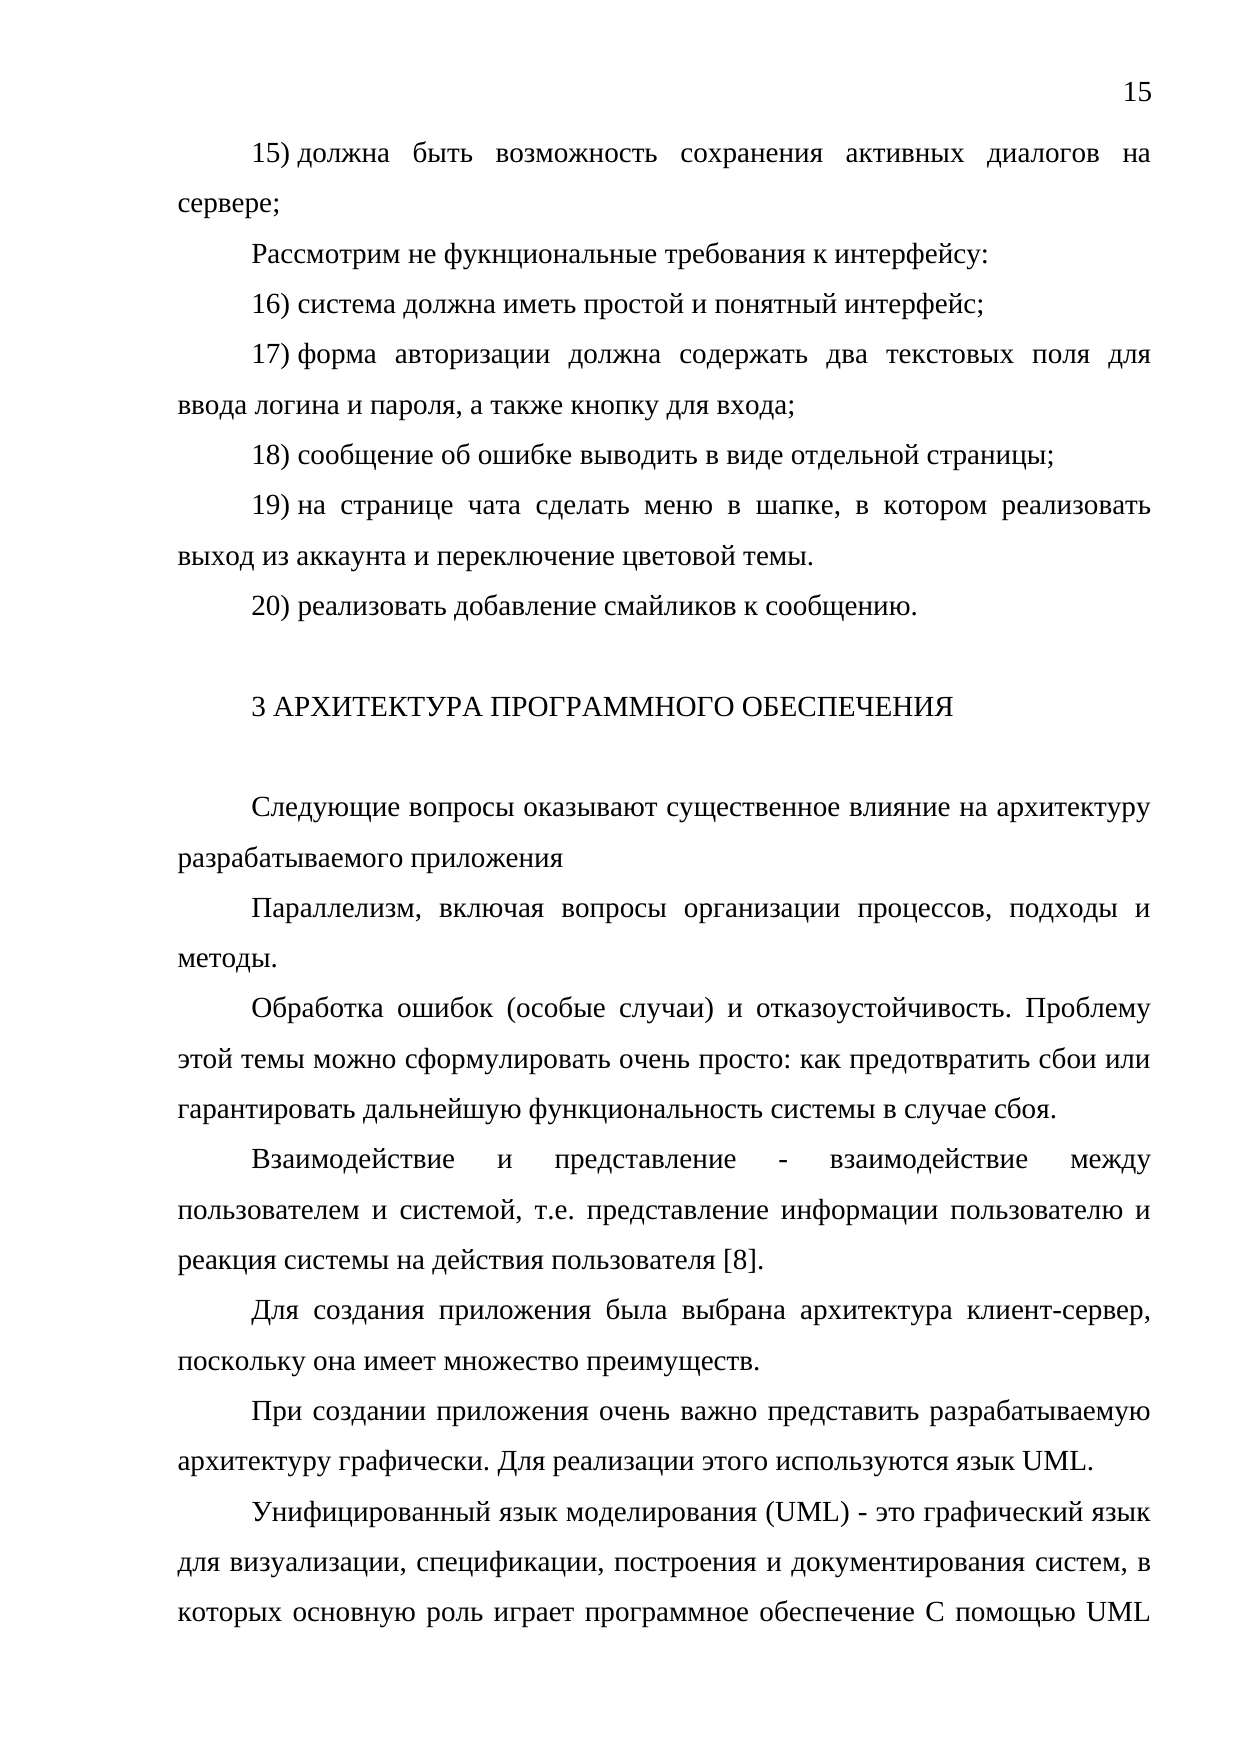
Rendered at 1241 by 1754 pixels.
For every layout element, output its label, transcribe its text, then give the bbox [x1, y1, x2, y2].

list на странице чата сделать меню в шапке, в котором реализовать выход из аккаунта и переключение цветовой темы. [177, 487, 1152, 571]
text При создании приложения очень важно представить разрабатываемую архитектуру графически. Для реализации этого используются язык UML. [177, 1393, 1152, 1477]
text Рассмотрим не фукнциональные требования к интерфейсу: [177, 236, 1152, 269]
list реализовать добавление смайликов к сообщению. [177, 588, 1152, 622]
list система должна иметь простой и понятный интерфейс; [177, 286, 1152, 320]
subtitle 3 АРХИТЕКТУРА ПРОГРАММНОГО ОБЕСПЕЧЕНИЯ [177, 689, 1152, 722]
list сообщение об ошибке выводить в виде отдельной страницы; [177, 437, 1152, 471]
list должна быть возможность сохранения активных диалогов на сервере; [177, 135, 1152, 219]
text Для создания приложения была выбрана архитектура клиент-сервер, поскольку она имеет множество преимуществ. [177, 1292, 1152, 1376]
text Параллелизм, включая вопросы организации процессов, подходы и методы. [177, 890, 1152, 974]
text Обработка ошибок (особые случаи) и отказоустойчивость. Проблему этой темы можно сформулировать очень просто: как предотвратить сбои или гарантировать дальнейшую функциональность системы в случае сбоя. [177, 991, 1152, 1125]
text Взаимодействие и представление - взаимодействие между пользователем и системой, т.е. представление информации пользователю и реакция системы на действия пользователя [8]. [177, 1142, 1152, 1276]
list форма авторизации должна содержать два текстовых поля для ввода логина и пароля, а также кнопку для входа; [177, 337, 1152, 420]
text Следующие вопросы оказывают существенное влияние на архитектуру разрабатываемого приложения [177, 789, 1152, 873]
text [177, 1494, 1152, 1628]
